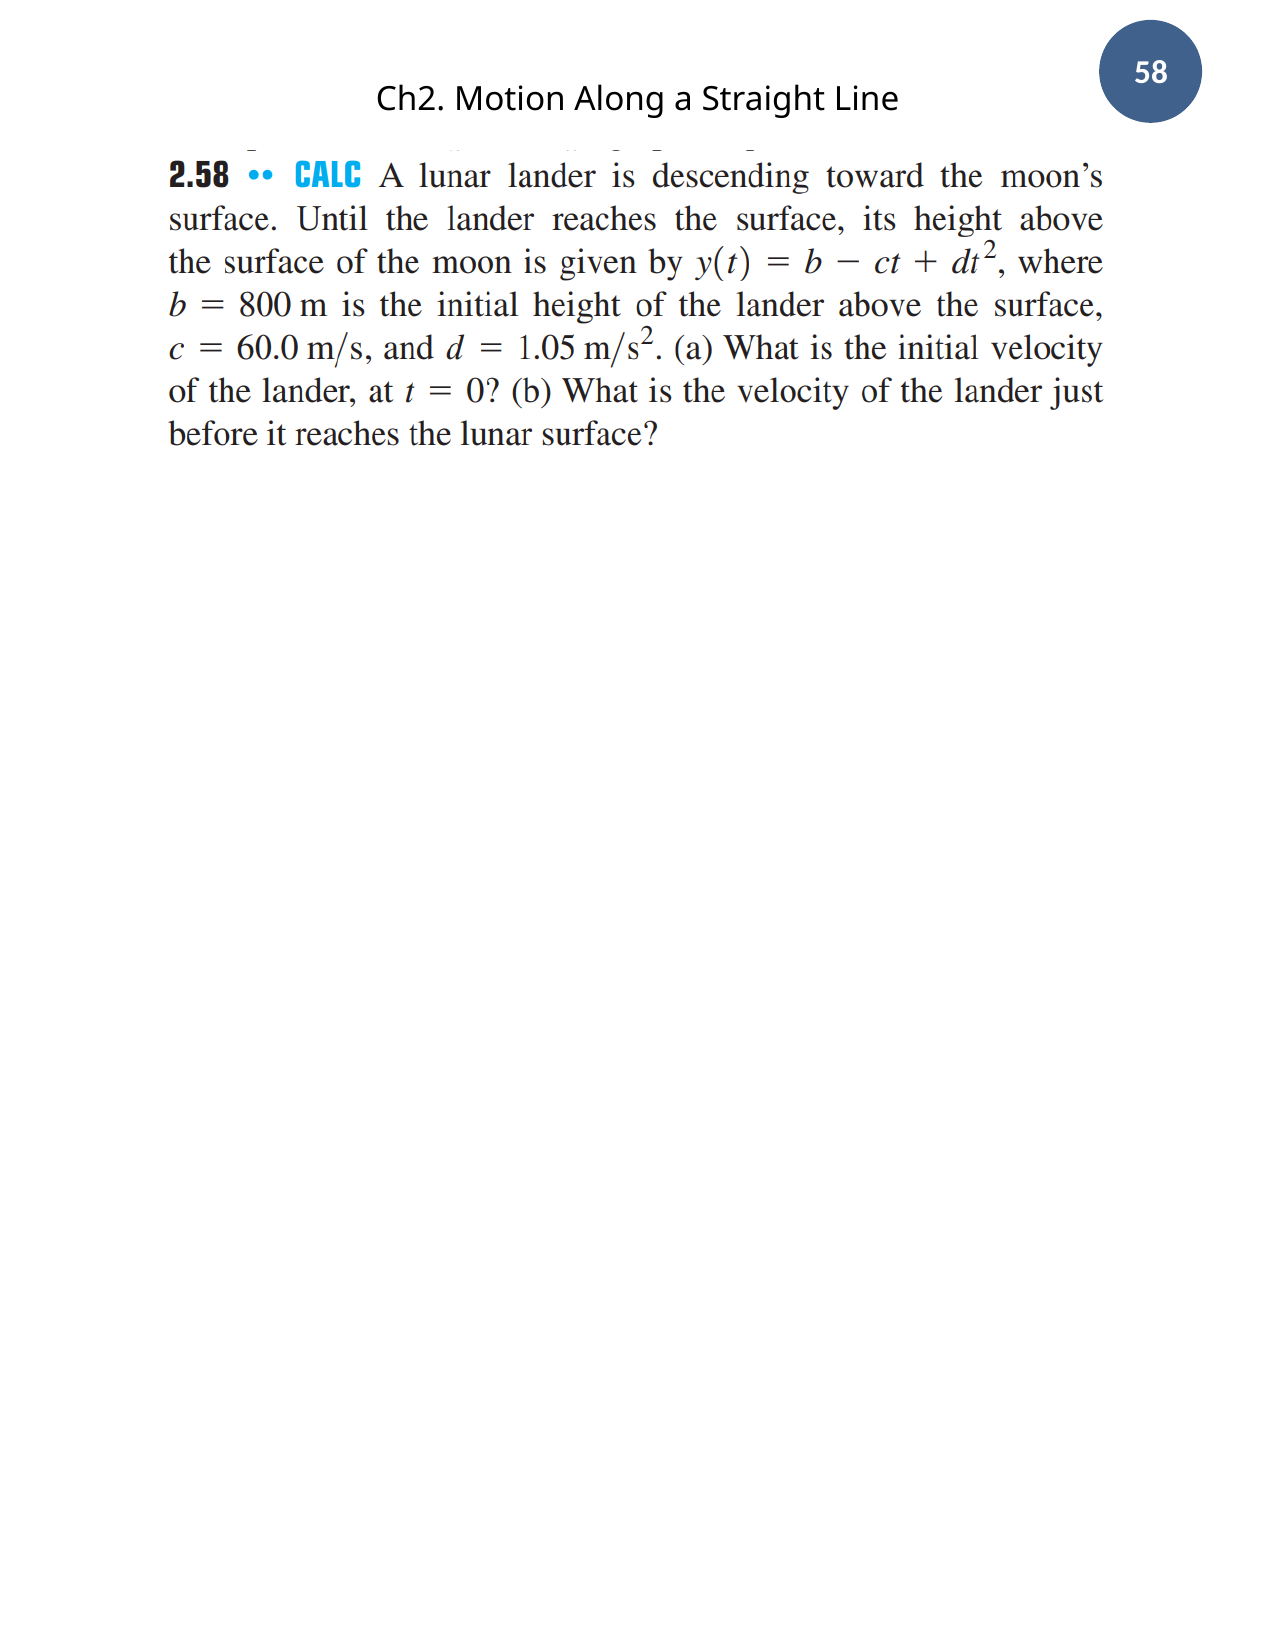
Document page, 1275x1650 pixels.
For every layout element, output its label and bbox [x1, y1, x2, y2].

picture [150, 150, 1125, 455]
